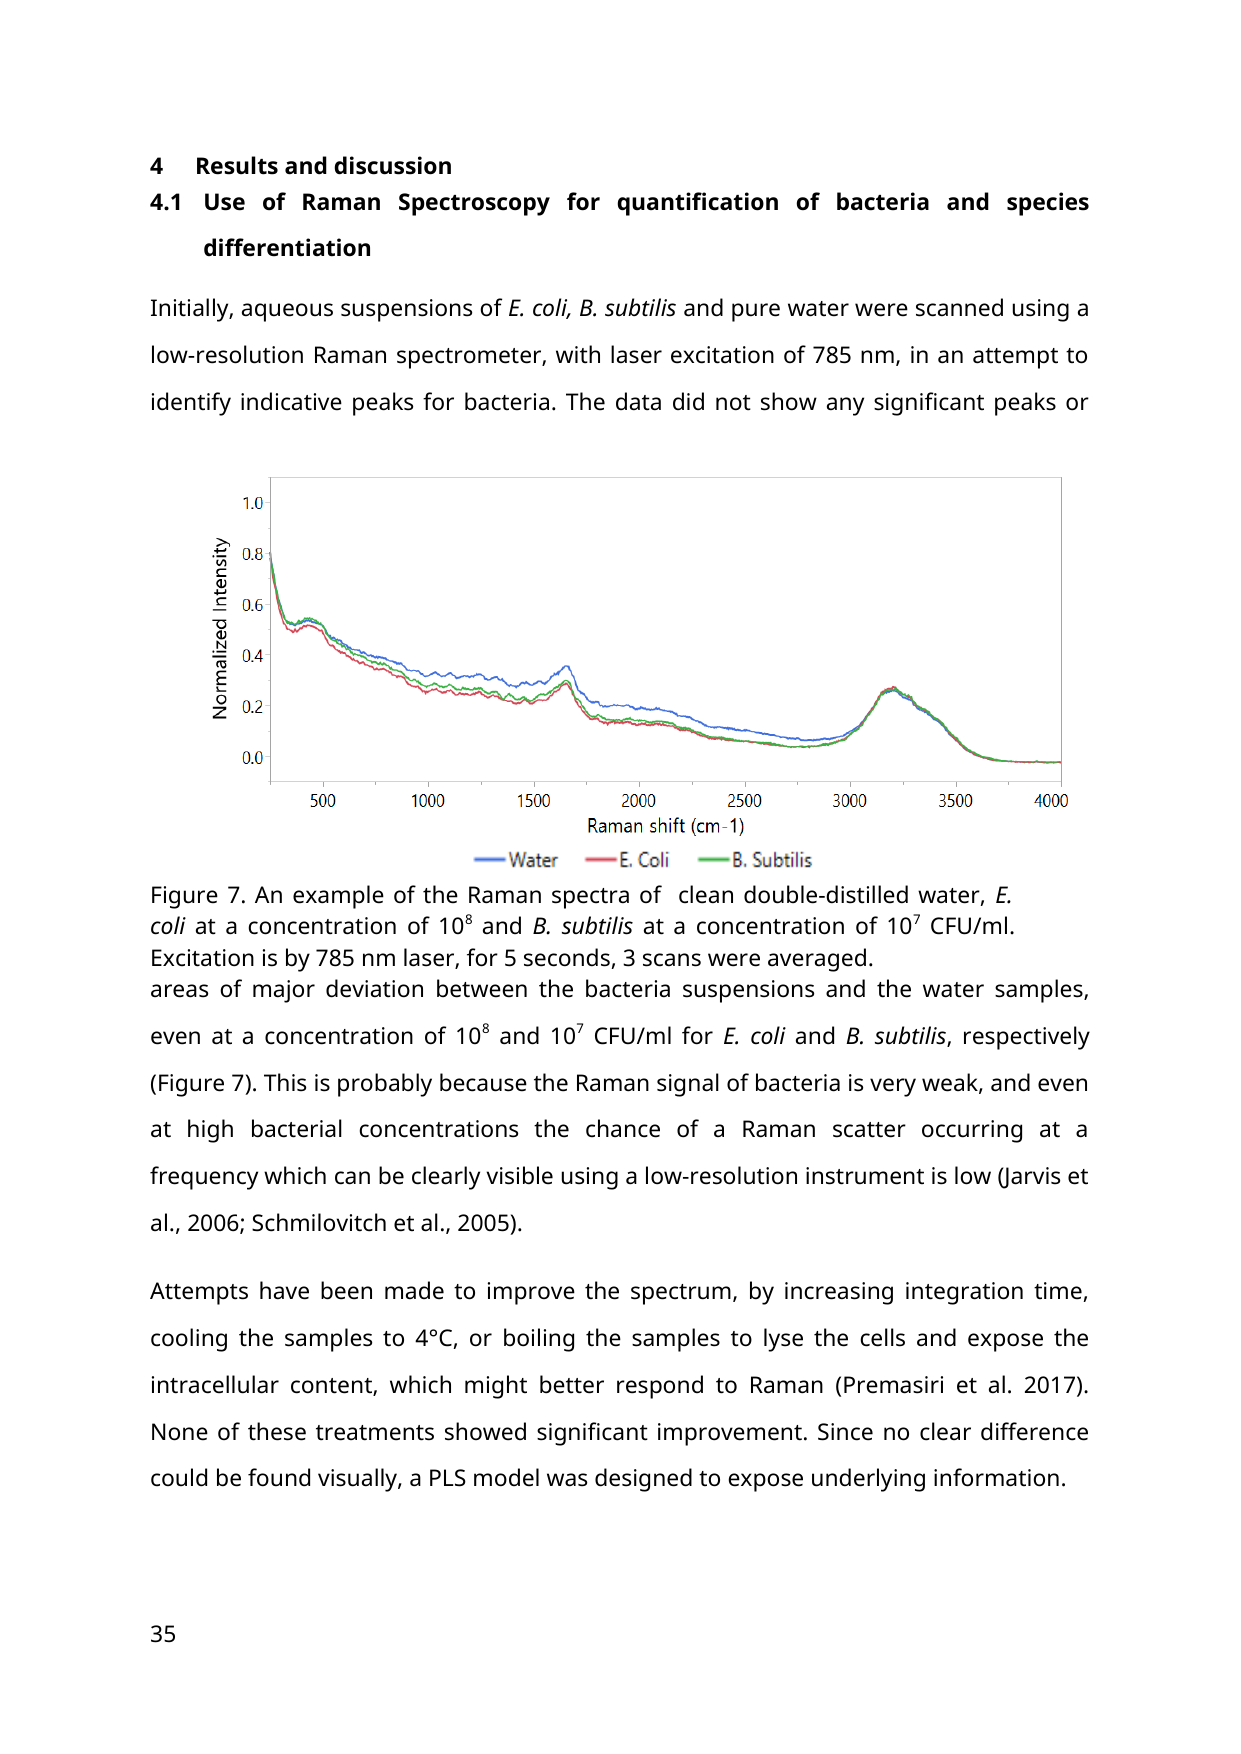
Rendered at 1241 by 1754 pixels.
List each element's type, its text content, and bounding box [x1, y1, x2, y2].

text Attempts have been made to improve the spectrum, by increasing integration time, cooling the samples to 4°C, or boiling the samples to lyse the cells and expose the intracellular content, which might better respond to Raman (Premasiri et al. 2017). None of these treatments showed significant improvement. Since no clear difference could be found visually, a PLS model was designed to expose underlying information. [150, 1275, 1090, 1493]
subtitle Use of Raman Spectroscopy for quantification of bacteria and species differentiation [150, 185, 1090, 263]
subtitle Results and discussion [150, 150, 1090, 181]
picture [205, 457, 1071, 878]
